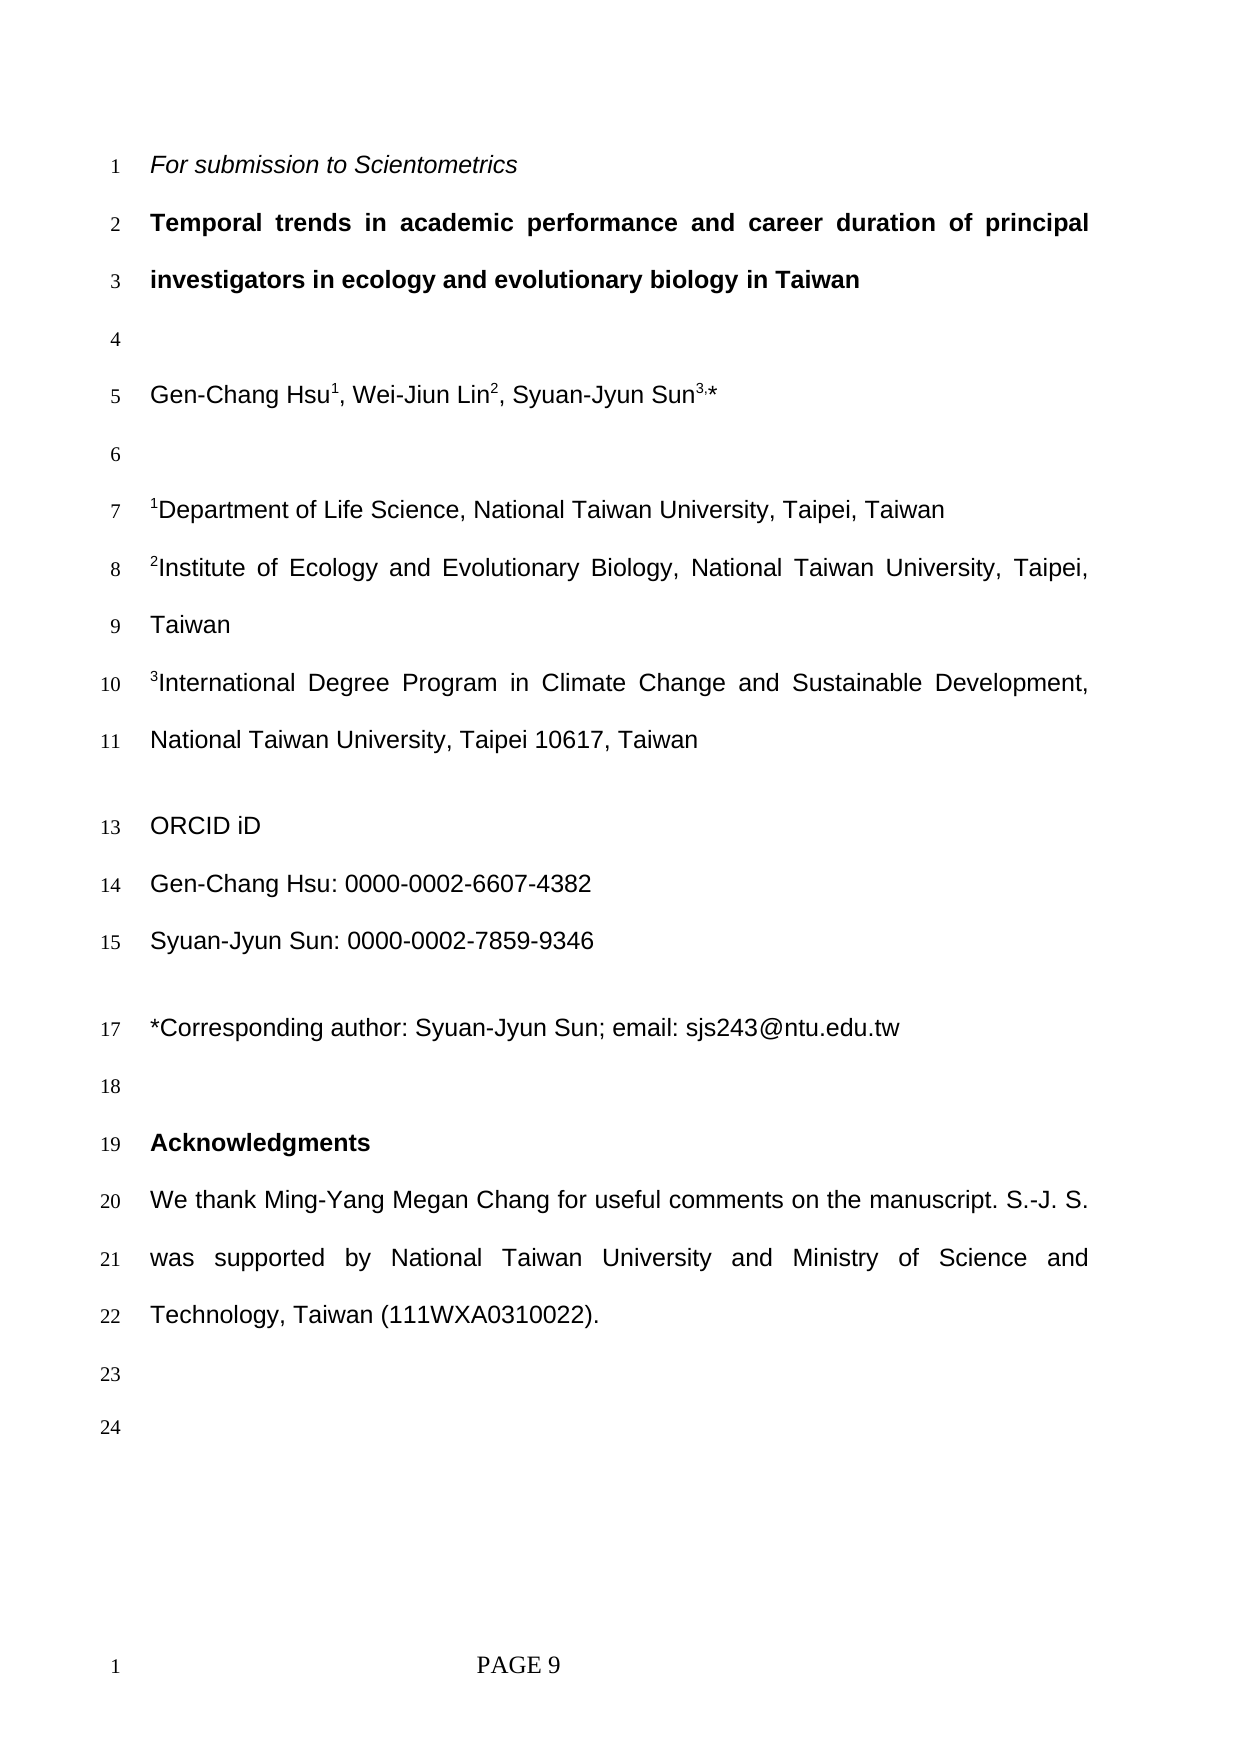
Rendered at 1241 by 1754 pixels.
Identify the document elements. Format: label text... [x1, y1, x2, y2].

text Temporal trends in academic performance and career duration of principal investigators in ecology and evolutionary biology in Taiwan [150, 207, 1090, 294]
text 2Institute of Ecology and Evolutionary Biology, National Taiwan University, Taipei, Taiwan [150, 552, 1090, 639]
text ORCID iD [150, 811, 1090, 840]
text For submission to Scientometrics [150, 150, 1090, 179]
text Syuan-Jyun Sun: 0000-0002-7859-9346 [150, 926, 1090, 955]
text We thank Ming-Yang Megan Chang for useful comments on the manuscript. S.-J. S. was supported by National Taiwan University and Ministry of Science and Technology, Taiwan (111WXA0310022). [150, 1185, 1090, 1329]
text Gen-Chang Hsu1, Wei-Jiun Lin2, Syuan-Jyun Sun3,* [150, 380, 1090, 409]
text 3International Degree Program in Climate Change and Sustainable Development, National Taiwan University, Taipei 10617, Taiwan [150, 667, 1090, 754]
text Gen-Chang Hsu: 0000-0002-6607-4382 [150, 869, 1090, 897]
text 1Department of Life Science, National Taiwan University, Taipei, Taiwan [150, 495, 1090, 524]
text Acknowledgments [150, 1127, 1090, 1156]
text *Corresponding author: Syuan-Jyun Sun; email: sjs243@ntu.edu.tw [150, 1012, 1090, 1041]
